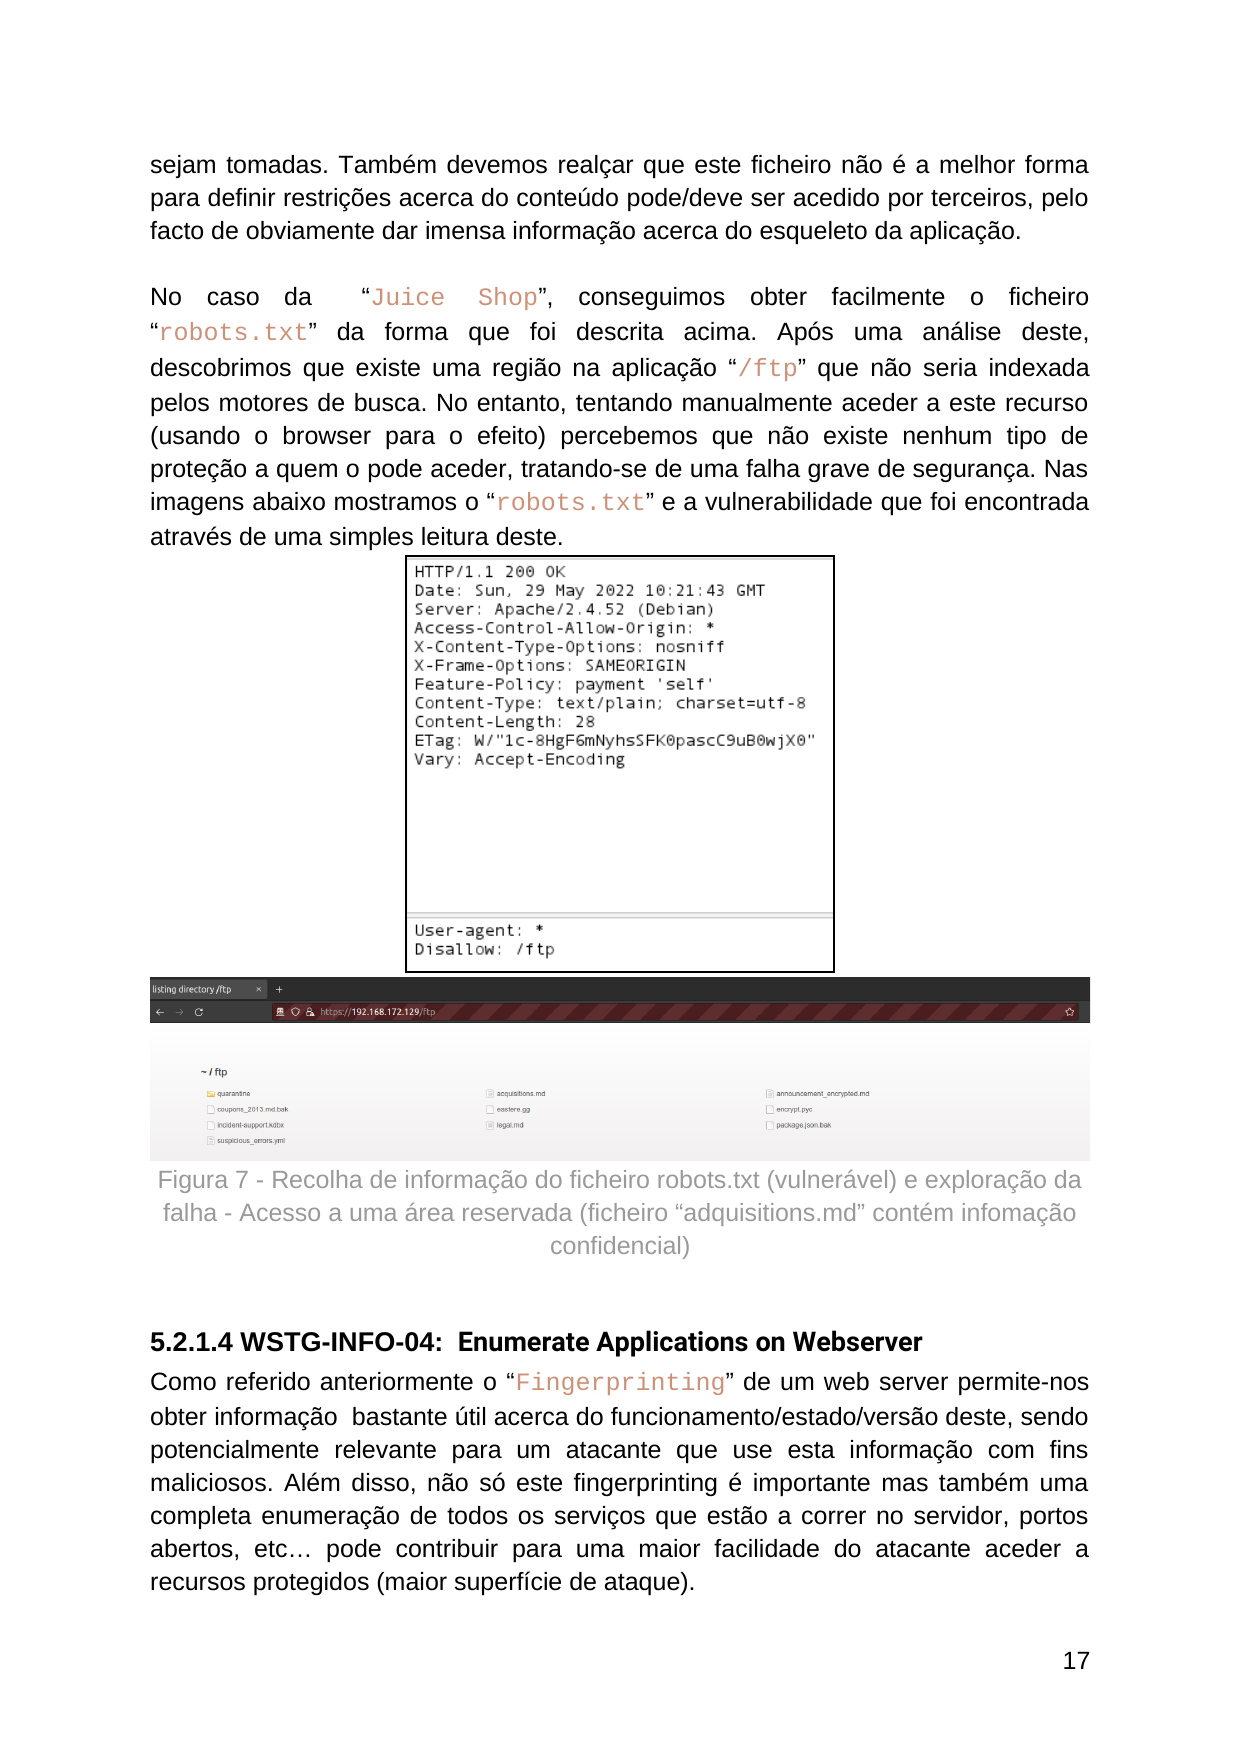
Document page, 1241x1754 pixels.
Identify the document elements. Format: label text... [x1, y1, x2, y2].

text Como referido anteriormente o “Fingerprinting” de um web server permite-nos obter informação bastante útil acerca do funcionamento/estado/versão deste, sendo potencialmente relevante para um atacante que use esta informação com fins maliciosos. Além disso, não só este fingerprinting é importante mas também uma completa enumeração de todos os serviços que estão a correr no servidor, portos abertos, etc… pode contribuir para uma maior facilidade do atacante aceder a recursos protegidos (maior superfície de ataque). [150, 1367, 1090, 1596]
subtitle 5.2.1.4 WSTG-INFO-04: Enumerate Applications on Webserver [150, 1326, 1090, 1358]
picture [407, 557, 833, 971]
text Figura 7 - Recolha de informação do ficheiro robots.txt (vulnerável) e exploração da falha - Acesso a uma área reservada (ficheiro “adquisitions.md” contém infomação confidencial) [150, 1165, 1090, 1260]
text No caso da “Juice Shop”, conseguimos obter facilmente o ficheiro “robots.txt” da forma que foi descrita acima. Após uma análise deste, descobrimos que existe uma região na aplicação “/ftp” que não seria indexada pelos motores de busca. No entanto, tentando manualmente aceder a este recurso (usando o browser para o efeito) percebemos que não existe nenhum tipo de proteção a quem o pode aceder, tratando-se de uma falha grave de segurança. Nas imagens abaixo mostramos o “robots.txt” e a vulnerabilidade que foi encontrada através de uma simples leitura deste. [150, 282, 1090, 551]
picture [150, 977, 1091, 1161]
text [150, 150, 1090, 245]
